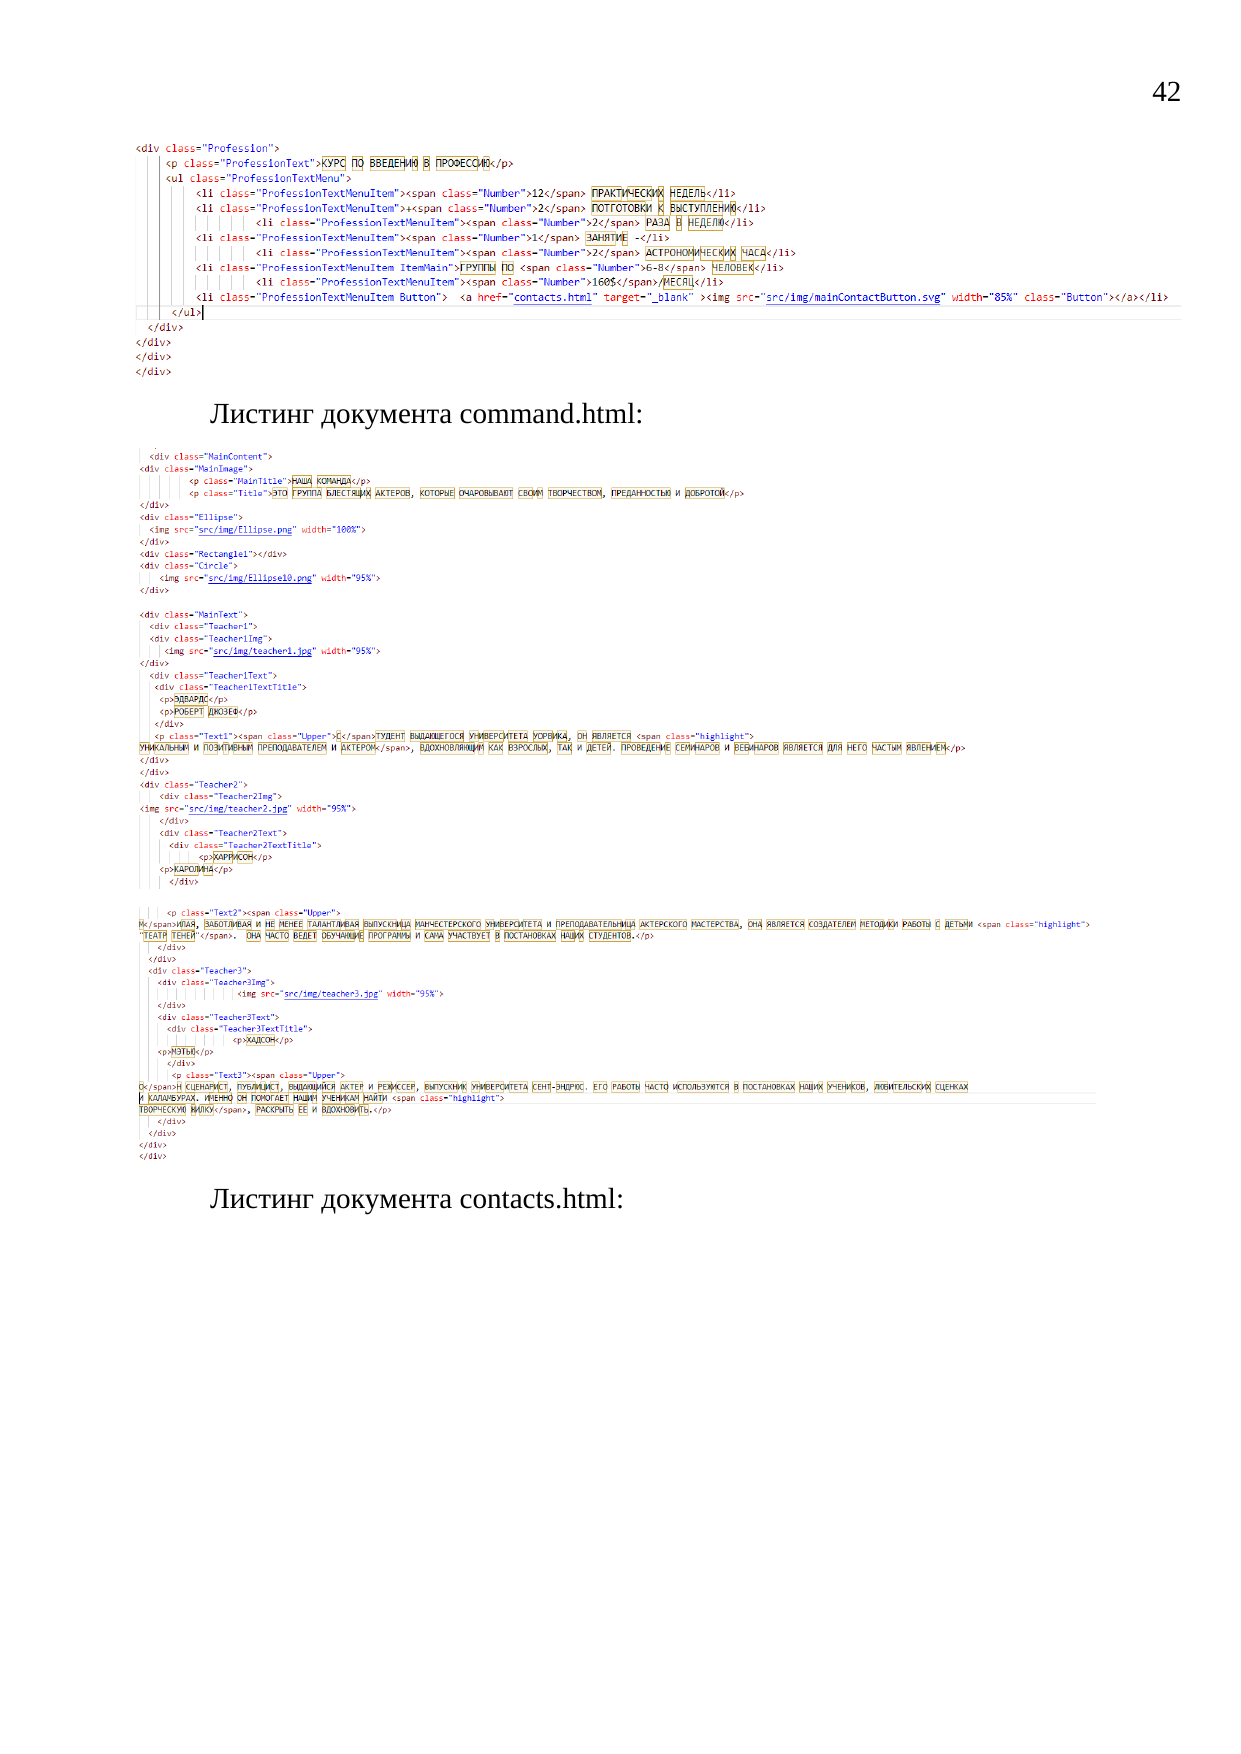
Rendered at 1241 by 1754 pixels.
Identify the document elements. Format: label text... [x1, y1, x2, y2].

picture [135, 448, 981, 889]
text Листинг документа command.html: [136, 396, 1181, 429]
picture [135, 907, 1097, 1162]
picture [135, 141, 1182, 377]
text Листинг документа contacts.html: [136, 1181, 1181, 1214]
